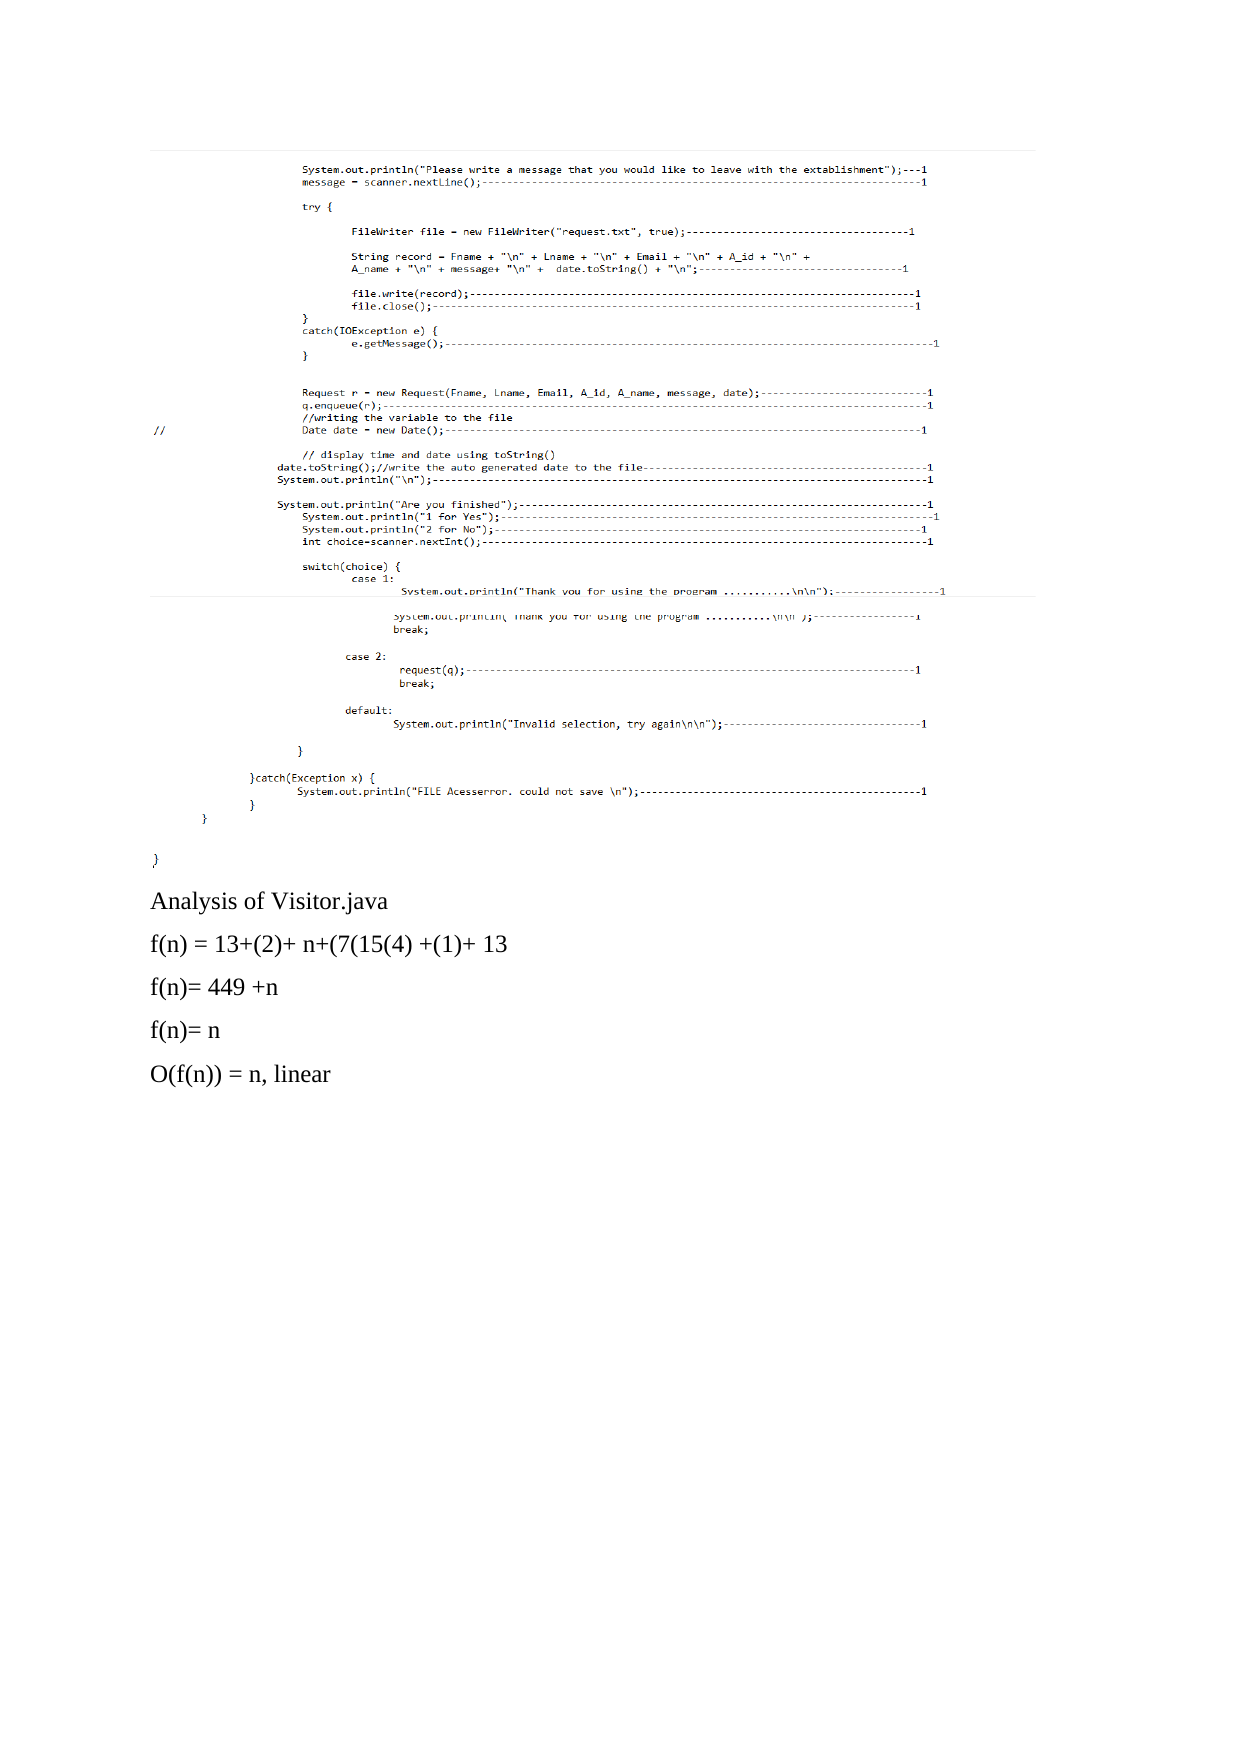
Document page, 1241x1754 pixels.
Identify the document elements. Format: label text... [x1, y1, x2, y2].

text f(n)= n [150, 1016, 1090, 1044]
text f(n)= 449 +n [150, 972, 1090, 1001]
text f(n) = 13+(2)+ n+(7(15(4) +(1)+ 13 [150, 929, 1090, 958]
picture [150, 150, 1036, 597]
text O(f(n)) = n, linear [150, 1059, 1090, 1087]
picture [150, 615, 1074, 868]
text Analysis of Visitor.java [150, 886, 1090, 915]
